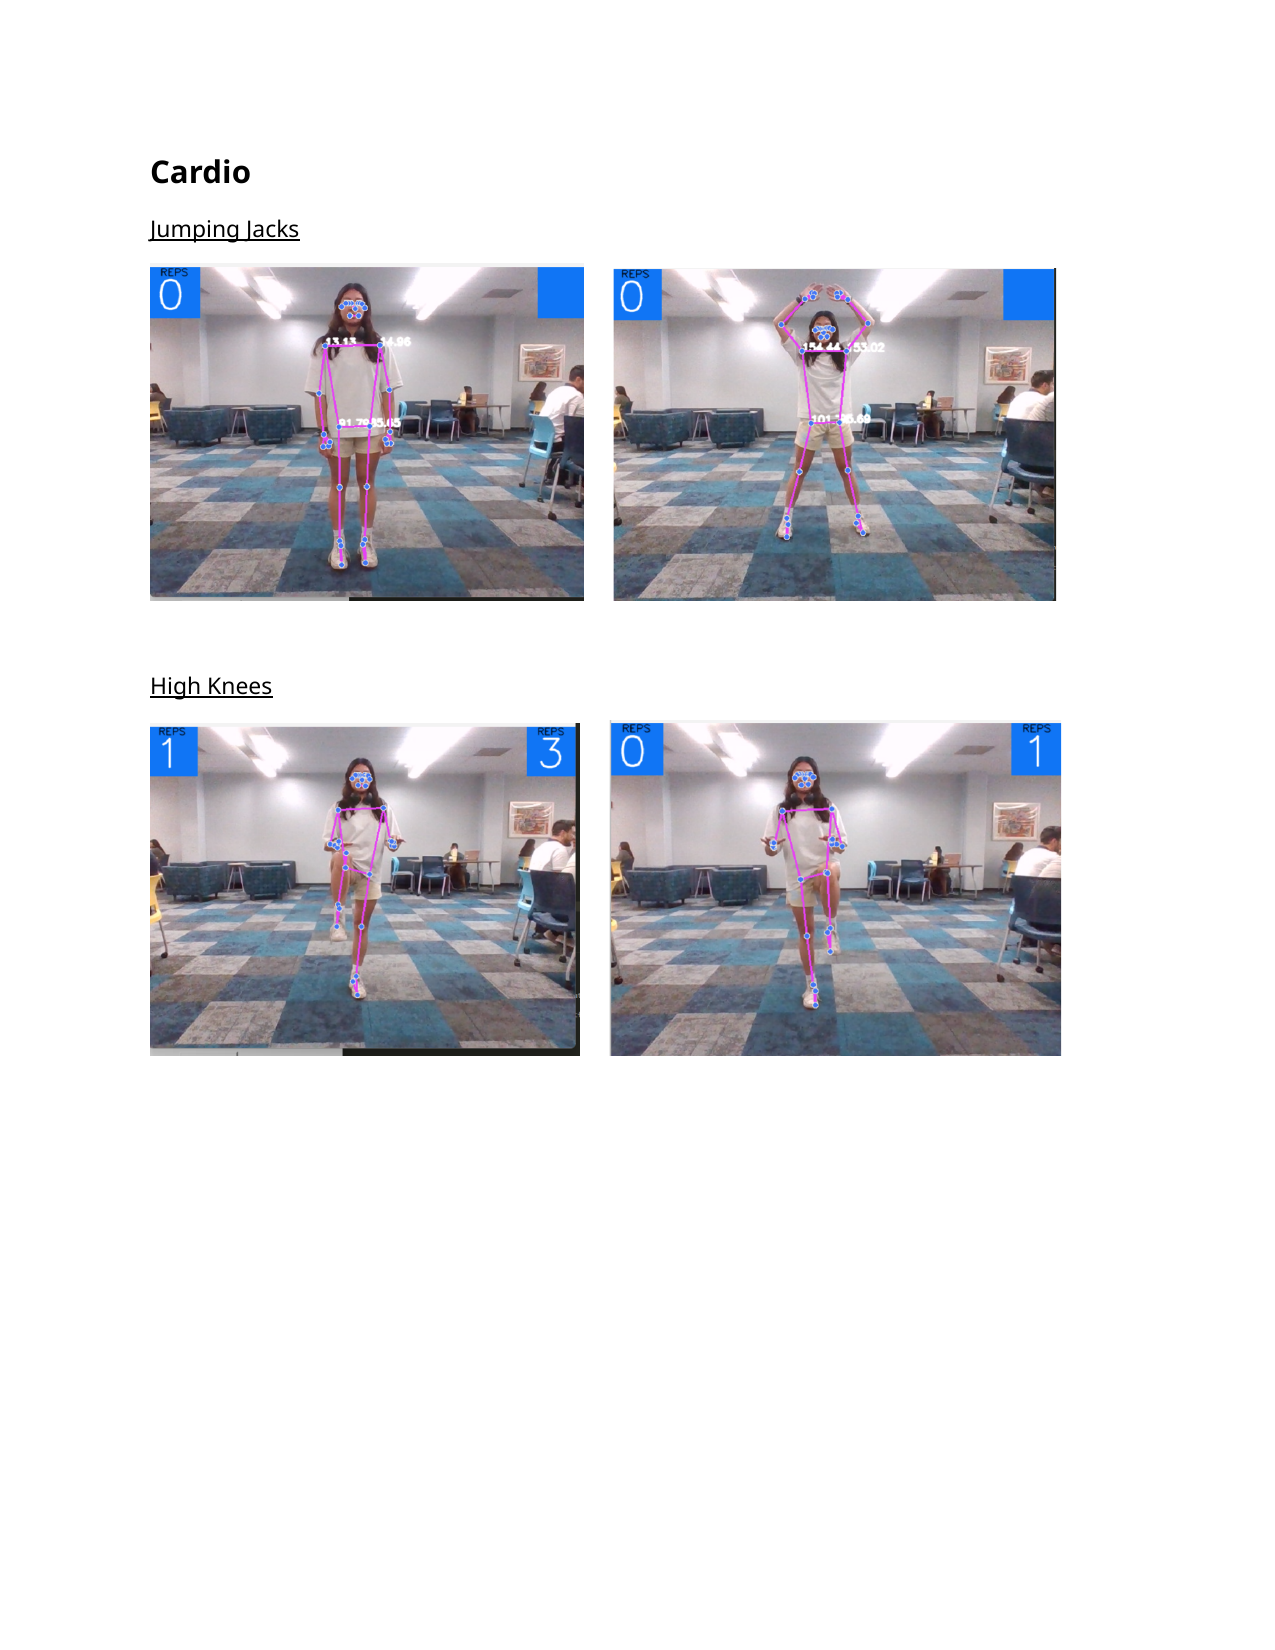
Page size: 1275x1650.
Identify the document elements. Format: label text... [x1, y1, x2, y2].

picture [609, 720, 1062, 1056]
picture [613, 268, 1057, 601]
text High Knees [150, 670, 1125, 701]
picture [150, 263, 584, 601]
text Jumping Jacks [150, 213, 1125, 244]
text Cardio [150, 150, 1125, 193]
picture [150, 723, 580, 1056]
